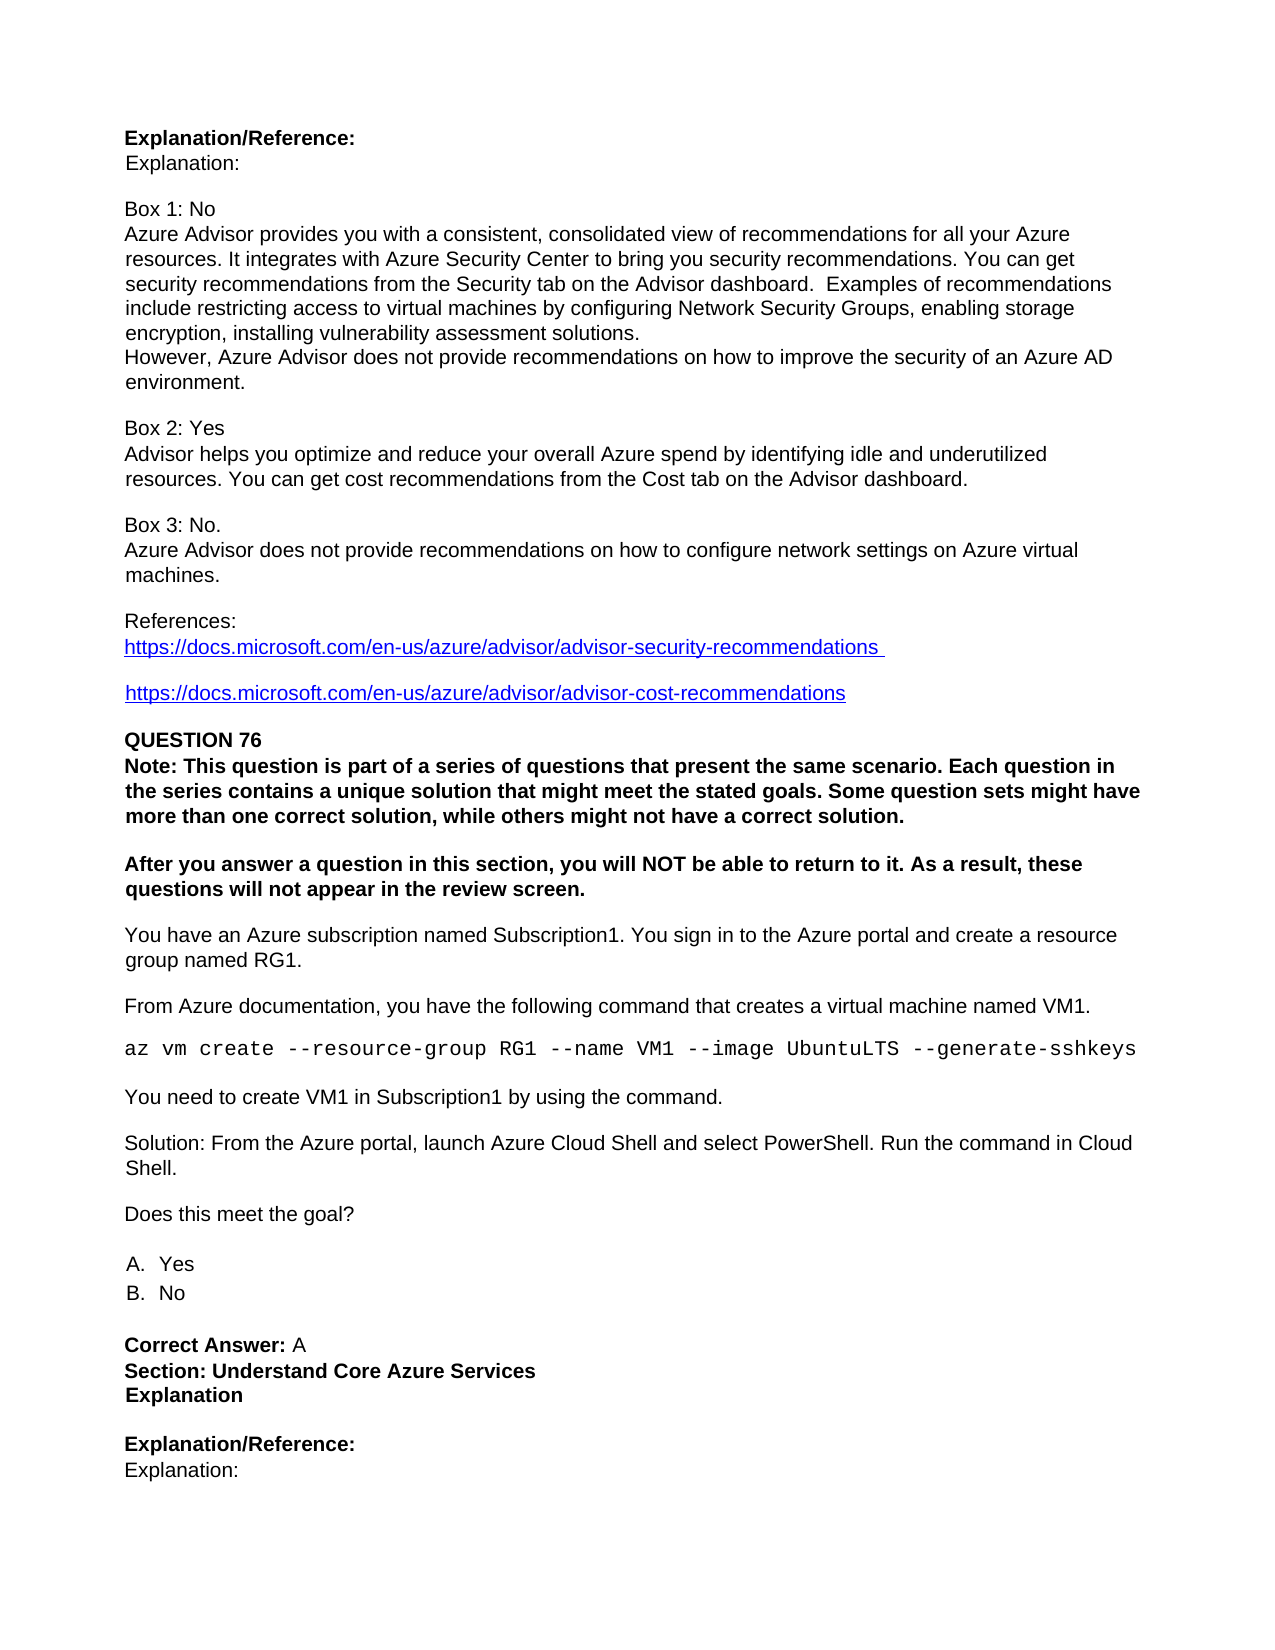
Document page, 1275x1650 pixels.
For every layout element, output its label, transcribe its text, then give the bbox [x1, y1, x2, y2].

text Advisor helps you optimize and reduce your overall Azure spend by identifying idle and underutilized resources. You can get cost recommendations from the Cost tab on the Advisor dashboard. [124, 442, 1143, 490]
list Yes [126, 1252, 1143, 1276]
text Explanation/Reference: [124, 1431, 612, 1455]
text Correct Answer: A [124, 1332, 612, 1356]
text Does this meet the goal? [124, 1202, 1143, 1226]
text Box 3: No. [124, 513, 1143, 537]
text From Azure documentation, you have the following command that creates a virtual machine named VM1. [124, 994, 1143, 1018]
text Solution: From the Azure portal, launch Azure Cloud Shell and select PowerShell. Run the command in Cloud Shell. [124, 1131, 1143, 1179]
text QUESTION 76 [124, 728, 612, 752]
text References: [124, 609, 1143, 633]
text Box 1: No [124, 197, 1143, 221]
text Box 2: Yes [124, 416, 1143, 440]
text Explanation: [124, 1457, 1143, 1481]
text You need to create VM1 in Subscription1 by using the command. [124, 1085, 1143, 1109]
text az vm create --resource-group RG1 --name VM1 --image UbuntuLTS --generate-sshkeys [124, 1037, 1145, 1059]
text Azure Advisor does not provide recommendations on how to configure network settings on Azure virtual machines. [124, 538, 1143, 587]
text Azure Advisor provides you with a consistent, consolidated view of recommendations for all your Azure resources. It integrates with Azure Security Center to bring you security recommendations. You can get security recommendations from the Security tab on the Advisor dashboard. Examples of recommendations include restricting access to virtual machines by configuring Network Security Groups, enabling storage encryption, installing vulnerability assessment solutions. [124, 222, 1143, 344]
text After you answer a question in this section, you will NOT be able to return to it. As a result, these questions will not appear in the review screen. [124, 852, 1145, 901]
text You have an Azure subscription named Subscription1. You sign in to the Azure portal and create a resource group named RG1. [124, 923, 1143, 972]
text Section: Understand Core Azure Services Explanation [124, 1358, 612, 1407]
text https://docs.microsoft.com/en-us/azure/advisor/advisor-security-recommendations https://docs.microsoft.com/en-us/azure/advisor/advisor-cost-recommendations [124, 635, 1145, 705]
text However, Azure Advisor does not provide recommendations on how to improve the security of an Azure AD environment. [124, 345, 1143, 394]
text Note: This question is part of a series of questions that present the same scenario. Each question in the series contains a unique solution that might meet the stated goals. Some question sets might have more than one correct solution, while others might not have a correct solution. [124, 754, 1145, 828]
list No [126, 1281, 1143, 1305]
text Explanation/Reference: Explanation: [124, 126, 470, 174]
